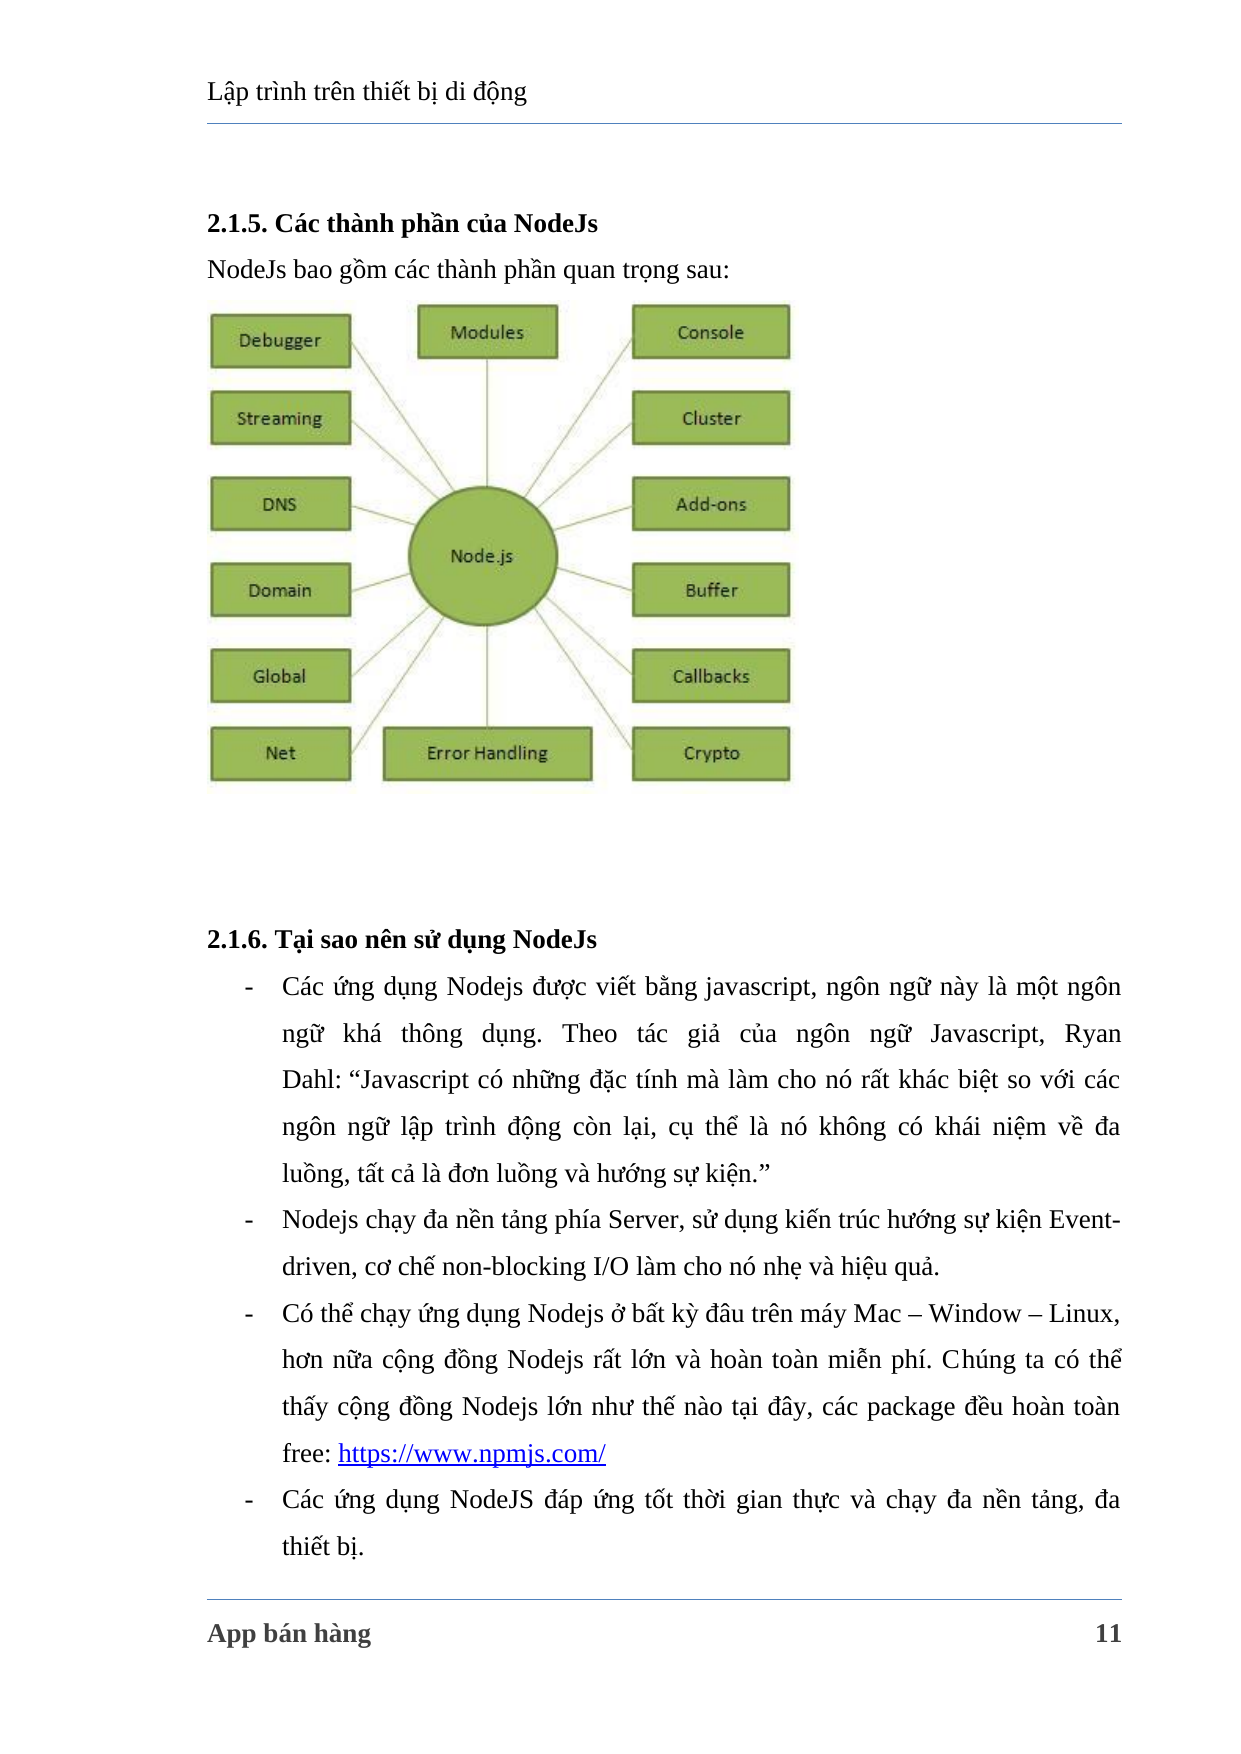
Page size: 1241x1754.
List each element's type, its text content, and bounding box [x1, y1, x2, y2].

list Các ứng dụng Nodejs được viết bằng javascript, ngôn ngữ này là một ngôn ngữ khá thông dụng. Theo tác giả của ngôn ngữ Javascript, Ryan Dahl: “Javascript có những đặc tính mà làm cho nó rất khác biệt so với các ngôn ngữ lập trình động còn lại, cụ thể là nó không có khái niệm về đa luồng, tất cả là đơn luồng và hướng sự kiện.” [244, 970, 1122, 1188]
subtitle 2.1.6. Tại sao nên sử dụng NodeJs [207, 923, 1122, 955]
subtitle 2.1.5. Các thành phần của NodeJs [207, 207, 1122, 238]
list Nodejs chạy đa nền tảng phía Server, sử dụng kiến trúc hướng sự kiện Event-driven, cơ chế non-blocking I/O làm cho nó nhẹ và hiệu quả. [244, 1203, 1122, 1281]
list Có thể chạy ứng dụng Nodejs ở bất kỳ đâu trên máy Mac – Window – Linux, hơn nữa cộng đồng Nodejs rất lớn và hoàn toàn miễn phí. Chúng ta có thể thấy cộng đồng Nodejs lớn như thế nào tại đây, các package đều hoàn toàn free: https://www.npmjs.com/ [244, 1297, 1122, 1468]
text NodeJs bao gồm các thành phần quan trọng sau: [207, 253, 1122, 284]
picture [206, 300, 800, 794]
list Các ứng dụng NodeJS đáp ứng tốt thời gian thực và chạy đa nền tảng, đa thiết bị. [244, 1483, 1122, 1561]
